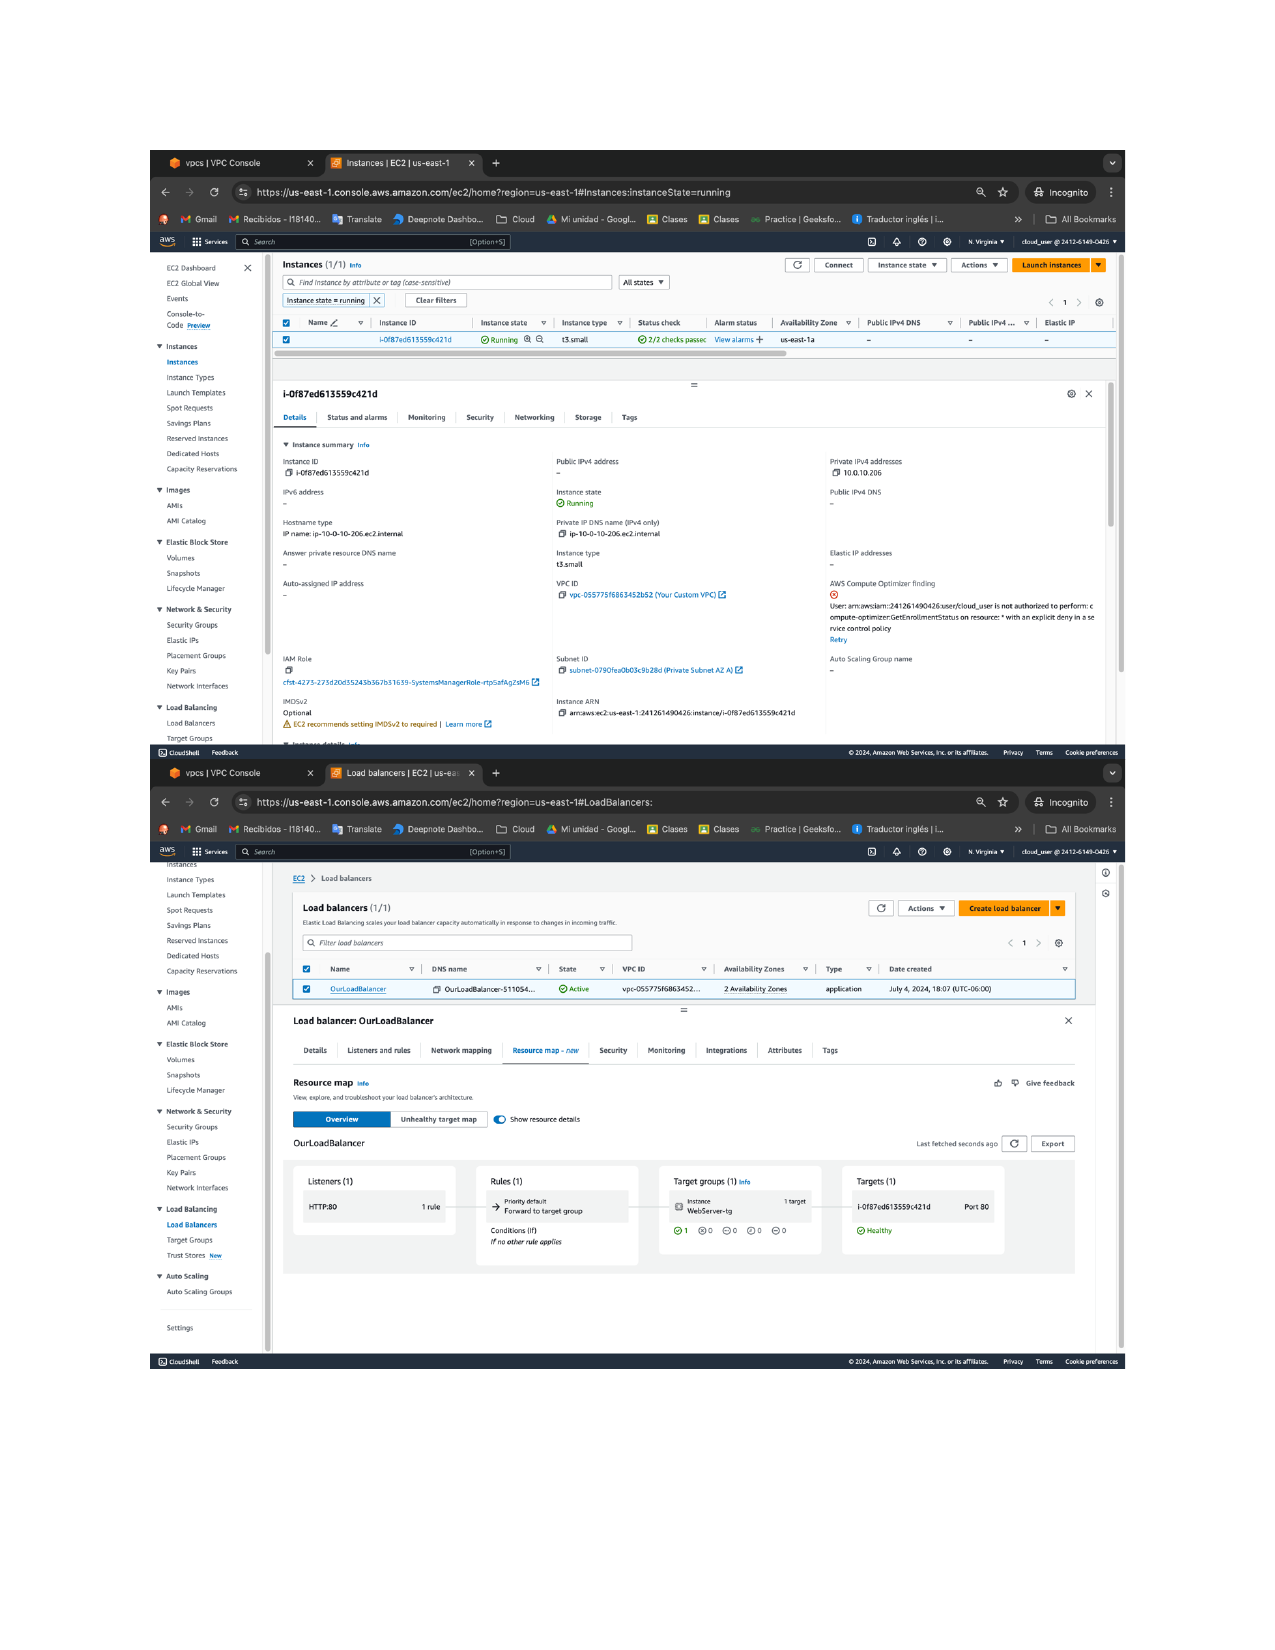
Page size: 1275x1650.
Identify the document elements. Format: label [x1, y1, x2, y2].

picture [150, 150, 1125, 1369]
